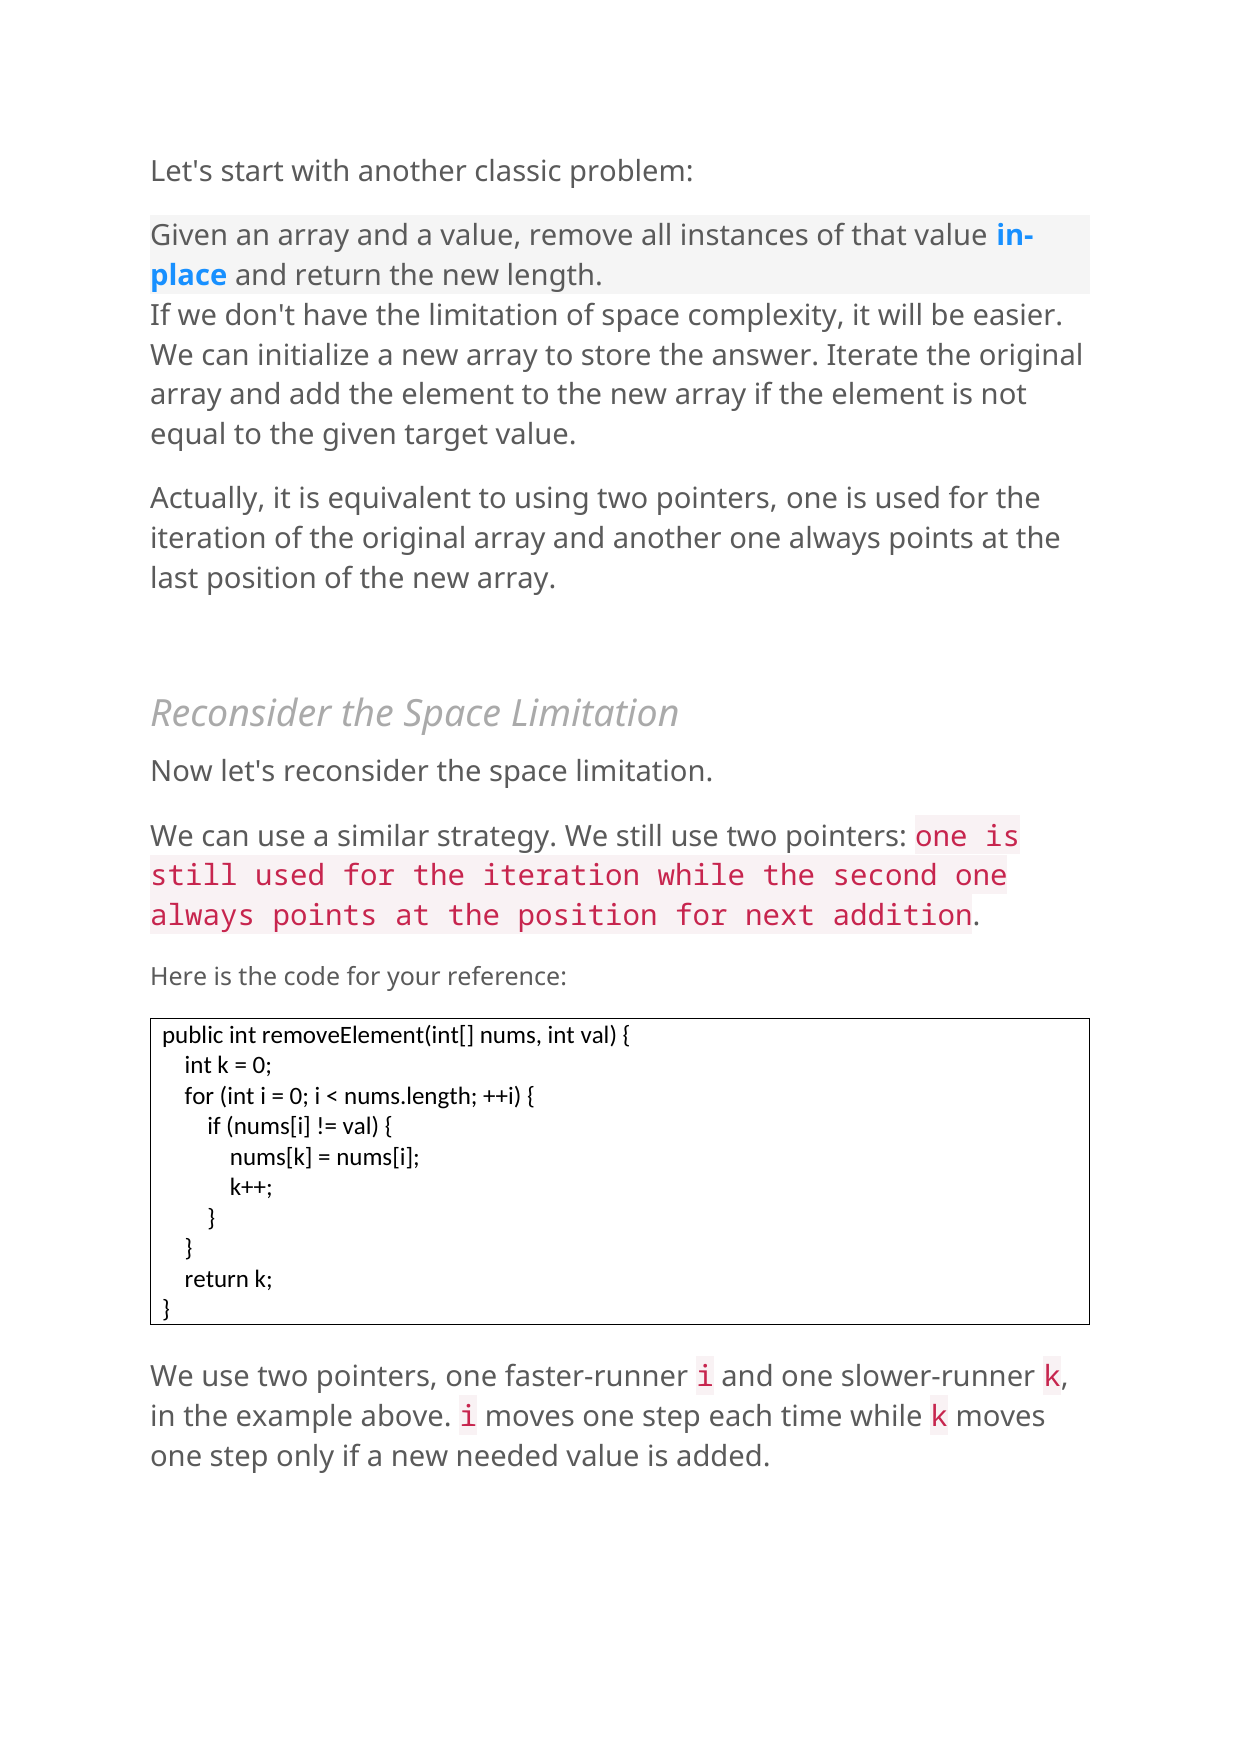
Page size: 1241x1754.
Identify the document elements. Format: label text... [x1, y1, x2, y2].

text We use two pointers, one faster-runner i and one slower-runner k, in the example above. i moves one step each time while k moves one step only if a new needed value is added. [150, 1356, 1090, 1475]
text Actually, it is equivalent to using two pointers, one is used for the iteration of the original array and another one always points at the last position of the new array. [150, 478, 1090, 597]
table_header public int removeElement(int[] nums, int val) { int k = 0; for (int i = 0; i < nums.length; ++i) { if (nums[i] != val) { nums[k] = nums[i]; k++; } } return k; } [151, 1019, 1089, 1324]
text Here is the code for your reference: [150, 959, 1090, 993]
text Let's start with another classic problem: [150, 150, 1090, 190]
text We can use a similar strategy. We still use two pointers: one is still used for the iteration while the second one always points at the position for next addition. [150, 815, 1090, 934]
text Given an array and a value, remove all instances of that value in-place and return the new length. [150, 215, 1090, 294]
text Reconsider the Space Limitation [150, 687, 1090, 738]
text If we don't have the limitation of space complexity, it will be easier. We can initialize a new array to store the answer. Iterate the original array and add the element to the new array if the element is not equal to the given target value. [150, 294, 1090, 453]
text Now let's reconsider the space limitation. [150, 750, 1090, 790]
